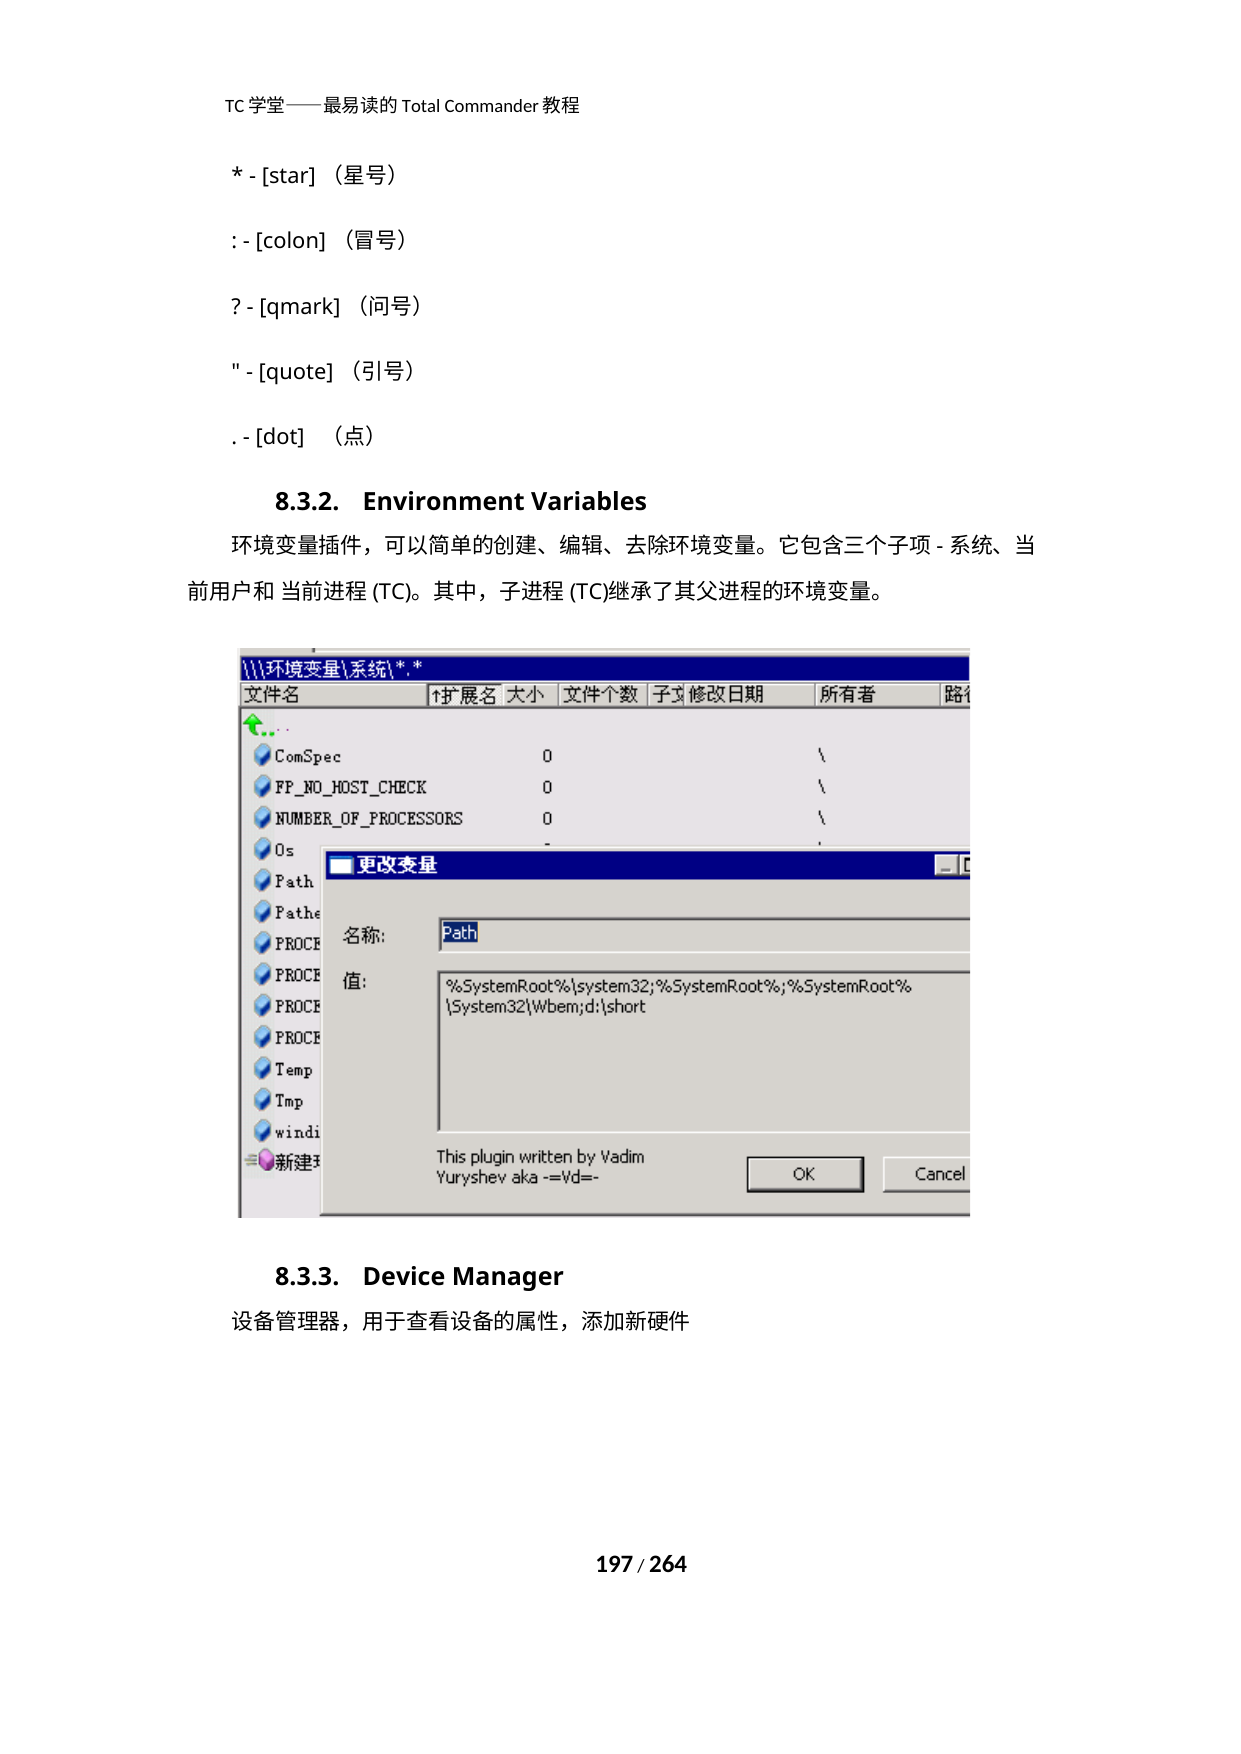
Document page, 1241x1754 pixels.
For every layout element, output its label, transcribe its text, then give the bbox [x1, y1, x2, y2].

picture [237, 648, 971, 1218]
text ? - [qmark] （问号） [187, 285, 1053, 324]
text * - [star] （星号） [187, 154, 1053, 194]
text 环境变量插件，可以简单的创建、编辑、去除环境变量。它包含三个子项 - 系统、当前用户和 当前进程 (TC)。其中，子进程 (TC)继承了其父进程的环境变量。 [187, 524, 1053, 610]
text : - [colon] （冒号） [187, 219, 1053, 259]
text . - [dot] （点） [187, 415, 1053, 455]
subtitle Environment Variables [275, 480, 1053, 520]
subtitle Device Manager [275, 1256, 1053, 1295]
text " - [quote] （引号） [187, 350, 1053, 390]
text 设备管理器，用于查看设备的属性，添加新硬件 [187, 1300, 1053, 1339]
